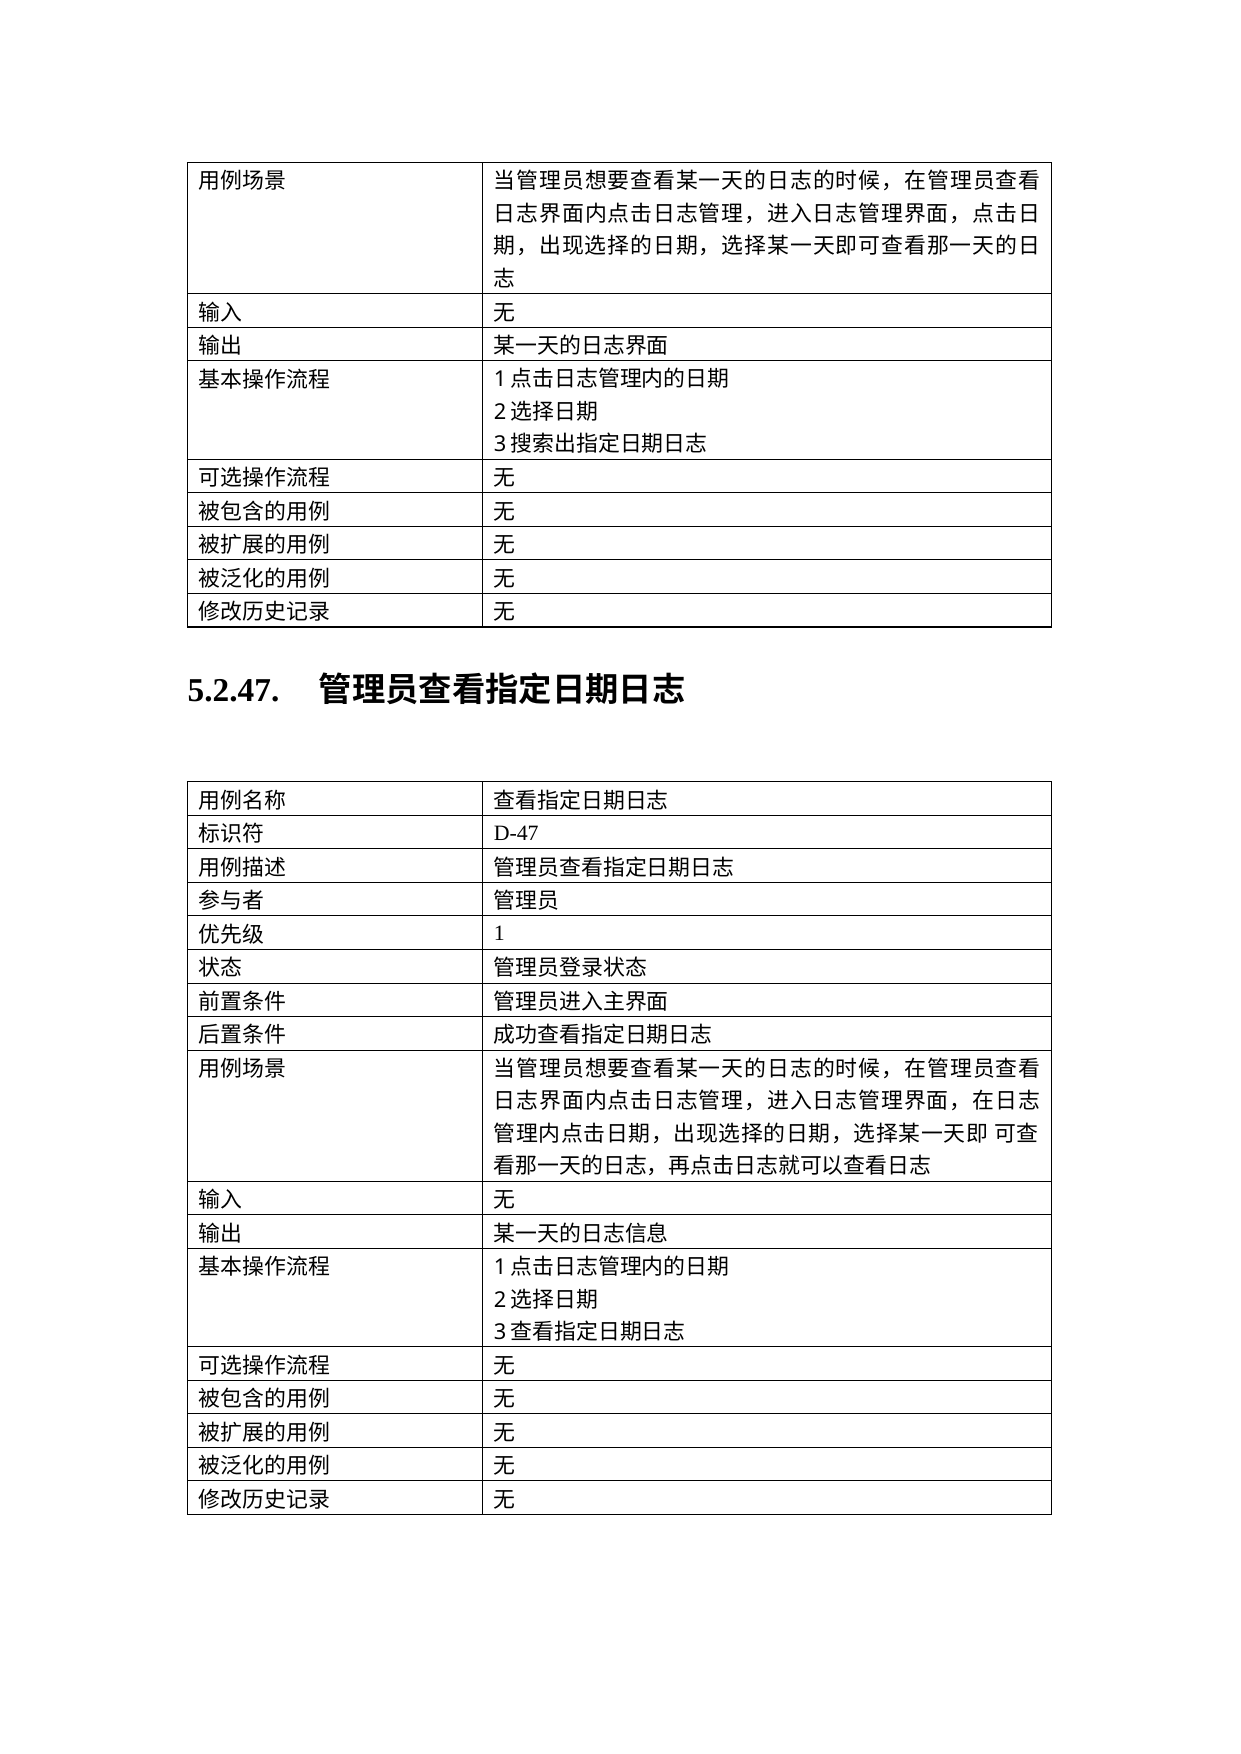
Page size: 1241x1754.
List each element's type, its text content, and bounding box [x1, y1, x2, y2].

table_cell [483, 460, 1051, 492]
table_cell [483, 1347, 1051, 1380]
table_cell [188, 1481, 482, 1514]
subtitle 管理员查看指定日期日志 [187, 654, 1053, 719]
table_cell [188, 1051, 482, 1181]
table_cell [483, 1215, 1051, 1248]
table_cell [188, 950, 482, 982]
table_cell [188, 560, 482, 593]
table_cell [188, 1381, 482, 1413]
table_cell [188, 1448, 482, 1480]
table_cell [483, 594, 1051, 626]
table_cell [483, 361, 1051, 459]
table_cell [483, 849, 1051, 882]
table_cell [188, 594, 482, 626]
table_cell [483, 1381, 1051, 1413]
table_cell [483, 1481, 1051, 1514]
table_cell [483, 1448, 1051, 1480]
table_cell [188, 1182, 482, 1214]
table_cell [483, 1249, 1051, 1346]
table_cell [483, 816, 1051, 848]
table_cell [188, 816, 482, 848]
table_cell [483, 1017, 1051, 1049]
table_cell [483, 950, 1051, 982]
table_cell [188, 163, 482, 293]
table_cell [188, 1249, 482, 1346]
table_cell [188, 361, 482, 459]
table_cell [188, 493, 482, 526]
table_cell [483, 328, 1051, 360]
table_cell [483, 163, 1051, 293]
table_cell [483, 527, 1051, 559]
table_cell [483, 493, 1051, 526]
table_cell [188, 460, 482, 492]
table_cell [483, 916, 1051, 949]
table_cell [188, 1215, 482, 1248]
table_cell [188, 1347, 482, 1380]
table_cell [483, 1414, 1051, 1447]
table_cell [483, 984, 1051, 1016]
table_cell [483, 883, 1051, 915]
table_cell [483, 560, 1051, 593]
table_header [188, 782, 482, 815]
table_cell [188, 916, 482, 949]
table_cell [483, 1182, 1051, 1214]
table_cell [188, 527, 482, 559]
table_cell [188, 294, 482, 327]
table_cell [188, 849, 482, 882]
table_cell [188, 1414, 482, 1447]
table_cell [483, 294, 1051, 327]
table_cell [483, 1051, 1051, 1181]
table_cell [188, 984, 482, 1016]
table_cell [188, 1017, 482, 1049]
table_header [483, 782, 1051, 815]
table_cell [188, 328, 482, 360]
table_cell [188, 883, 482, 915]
